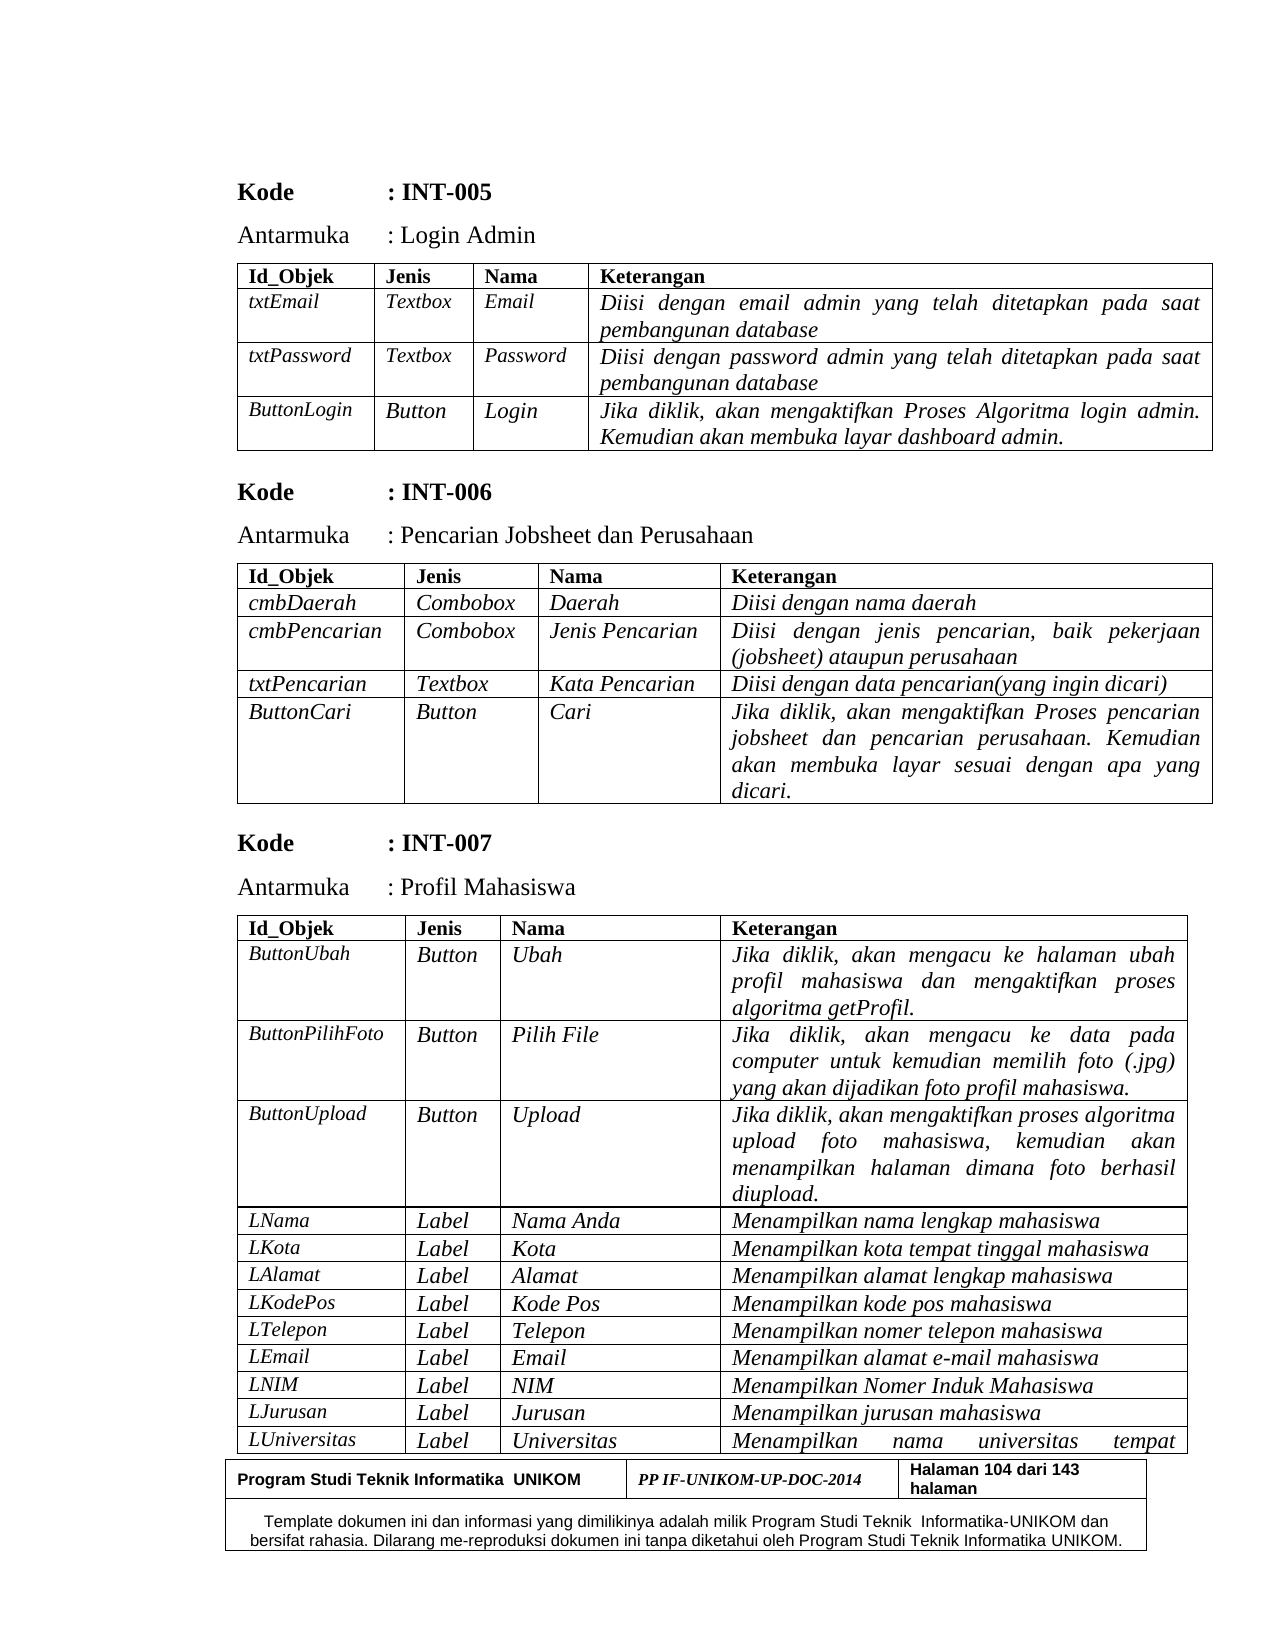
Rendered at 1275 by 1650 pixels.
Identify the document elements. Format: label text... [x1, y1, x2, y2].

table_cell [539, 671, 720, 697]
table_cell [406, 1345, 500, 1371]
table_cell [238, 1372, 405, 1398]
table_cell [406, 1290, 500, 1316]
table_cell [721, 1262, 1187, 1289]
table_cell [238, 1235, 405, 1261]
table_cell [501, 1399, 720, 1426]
text Kode : INT-007 [237, 828, 1098, 857]
text Kode : INT-006 [237, 477, 1098, 506]
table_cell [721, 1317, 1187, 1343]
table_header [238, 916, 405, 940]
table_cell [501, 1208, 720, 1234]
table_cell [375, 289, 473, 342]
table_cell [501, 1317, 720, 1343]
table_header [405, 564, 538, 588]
text Antarmuka : Profil Mahasiswa [237, 872, 1098, 900]
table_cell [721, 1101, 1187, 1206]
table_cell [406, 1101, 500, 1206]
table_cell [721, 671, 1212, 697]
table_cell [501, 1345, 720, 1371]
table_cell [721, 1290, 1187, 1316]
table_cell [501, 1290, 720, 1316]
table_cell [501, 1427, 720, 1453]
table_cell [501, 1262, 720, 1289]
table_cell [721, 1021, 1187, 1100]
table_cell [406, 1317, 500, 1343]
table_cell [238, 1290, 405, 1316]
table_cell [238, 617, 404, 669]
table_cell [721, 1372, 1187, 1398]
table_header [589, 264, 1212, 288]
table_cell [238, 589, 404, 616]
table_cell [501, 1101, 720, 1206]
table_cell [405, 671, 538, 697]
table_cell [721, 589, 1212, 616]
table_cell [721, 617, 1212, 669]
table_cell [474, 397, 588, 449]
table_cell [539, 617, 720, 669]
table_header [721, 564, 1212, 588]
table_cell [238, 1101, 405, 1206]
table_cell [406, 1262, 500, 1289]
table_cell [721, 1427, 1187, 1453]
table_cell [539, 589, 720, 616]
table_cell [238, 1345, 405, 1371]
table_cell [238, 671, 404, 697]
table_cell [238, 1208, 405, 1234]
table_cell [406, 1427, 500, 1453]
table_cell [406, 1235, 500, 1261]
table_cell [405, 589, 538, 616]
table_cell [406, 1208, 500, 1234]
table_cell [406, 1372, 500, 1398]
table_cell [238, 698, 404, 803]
text Kode : INT-005 [237, 177, 1098, 206]
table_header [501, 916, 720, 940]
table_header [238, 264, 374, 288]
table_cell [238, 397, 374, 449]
text Antarmuka : Pencarian Jobsheet dan Perusahaan [237, 520, 1098, 549]
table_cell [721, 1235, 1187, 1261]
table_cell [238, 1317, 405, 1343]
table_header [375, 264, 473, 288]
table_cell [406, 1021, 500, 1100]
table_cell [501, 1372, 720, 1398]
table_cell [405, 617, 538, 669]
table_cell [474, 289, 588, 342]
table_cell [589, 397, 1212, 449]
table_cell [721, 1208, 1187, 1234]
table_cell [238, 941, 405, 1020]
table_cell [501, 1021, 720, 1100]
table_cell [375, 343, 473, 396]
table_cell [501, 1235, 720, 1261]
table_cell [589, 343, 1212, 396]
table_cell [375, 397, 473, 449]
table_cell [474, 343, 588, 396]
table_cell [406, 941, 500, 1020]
text Antarmuka : Login Admin [237, 220, 1098, 249]
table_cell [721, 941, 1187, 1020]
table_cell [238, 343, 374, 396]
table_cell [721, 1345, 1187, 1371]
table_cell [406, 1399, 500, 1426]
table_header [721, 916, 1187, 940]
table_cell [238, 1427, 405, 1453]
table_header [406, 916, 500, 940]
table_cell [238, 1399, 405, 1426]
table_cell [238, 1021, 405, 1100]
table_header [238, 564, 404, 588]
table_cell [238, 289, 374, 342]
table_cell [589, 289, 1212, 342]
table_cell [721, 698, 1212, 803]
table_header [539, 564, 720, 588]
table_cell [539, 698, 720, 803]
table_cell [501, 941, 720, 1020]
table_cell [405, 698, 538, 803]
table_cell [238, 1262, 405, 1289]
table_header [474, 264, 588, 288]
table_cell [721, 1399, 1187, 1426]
